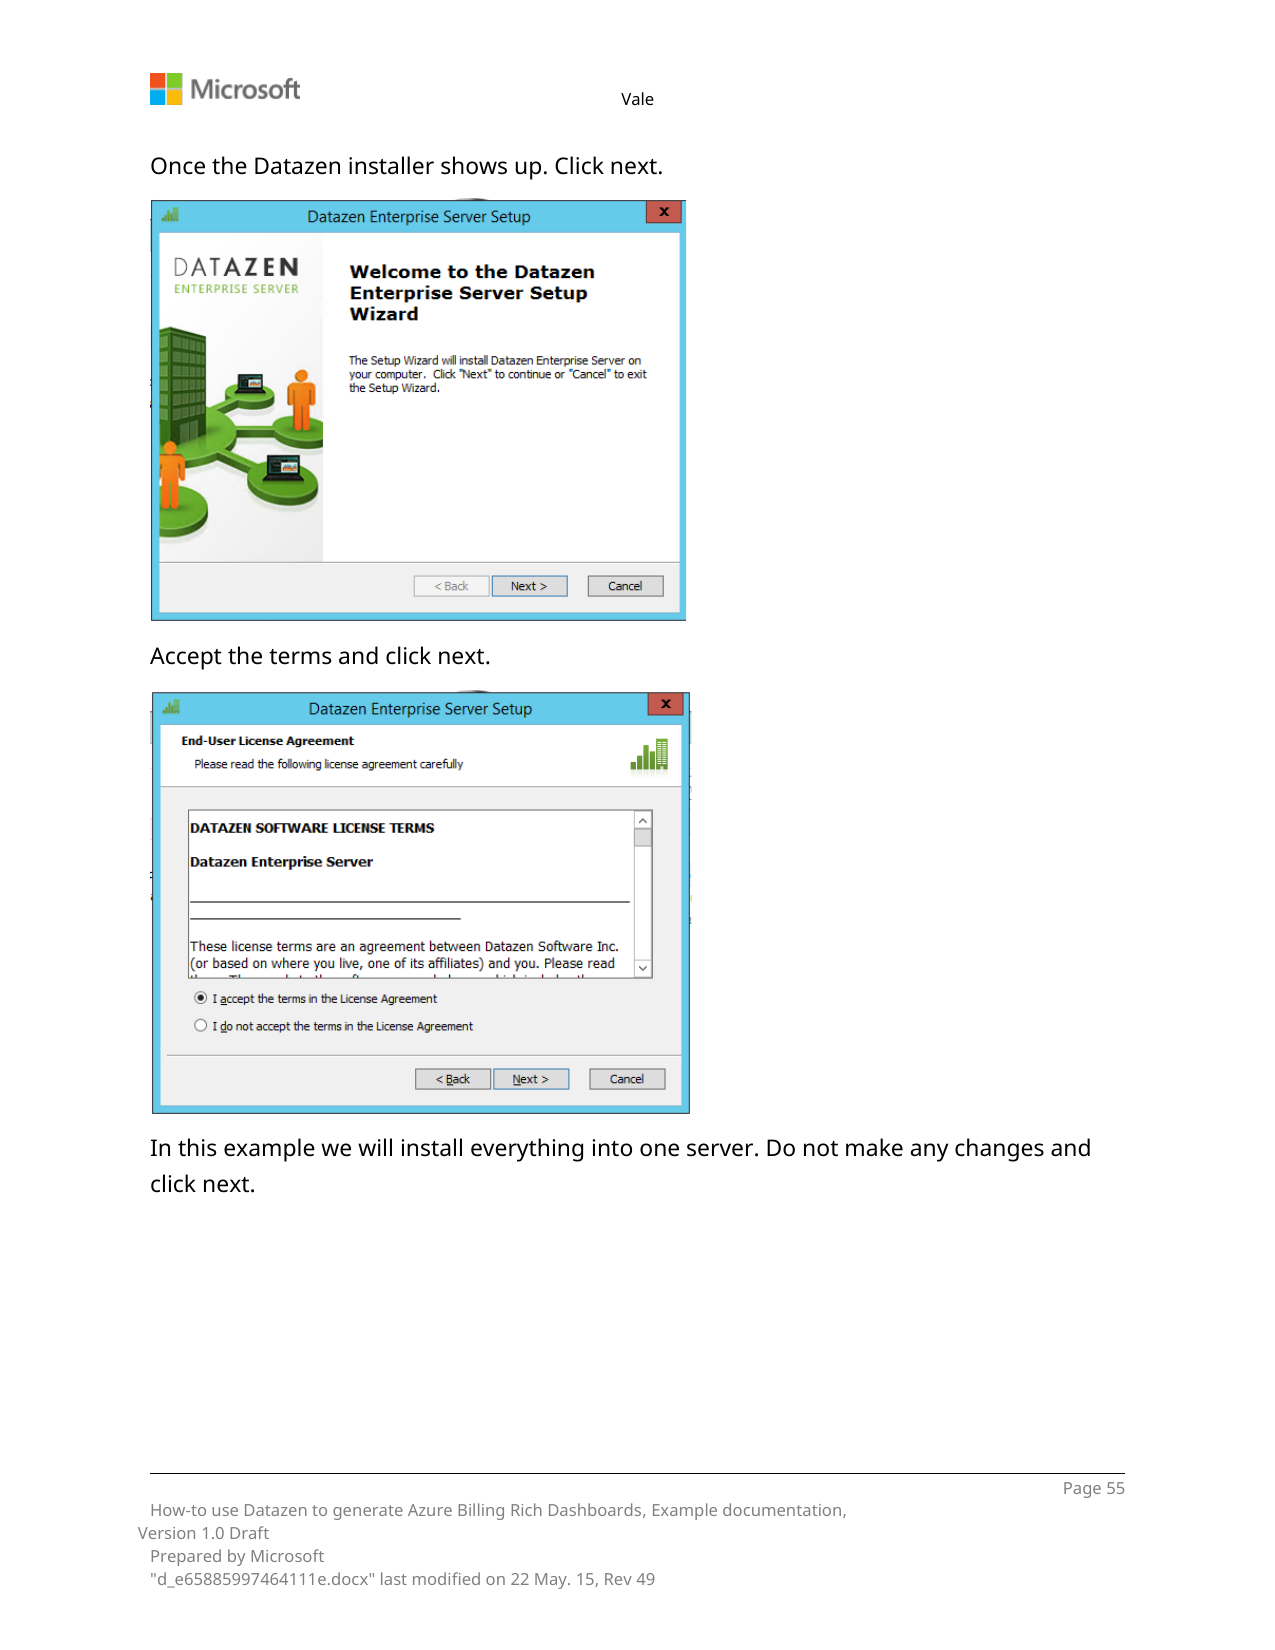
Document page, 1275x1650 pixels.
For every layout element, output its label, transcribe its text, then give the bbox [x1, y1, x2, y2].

text Accept the terms and click next. [150, 640, 1125, 671]
picture [150, 73, 300, 106]
picture [150, 198, 687, 623]
text In this example we will install everything into one server. Do not make any changes and click next. [150, 1132, 1125, 1199]
text Once the Datazen installer shows up. Click next. [150, 150, 1125, 181]
picture [150, 688, 692, 1115]
